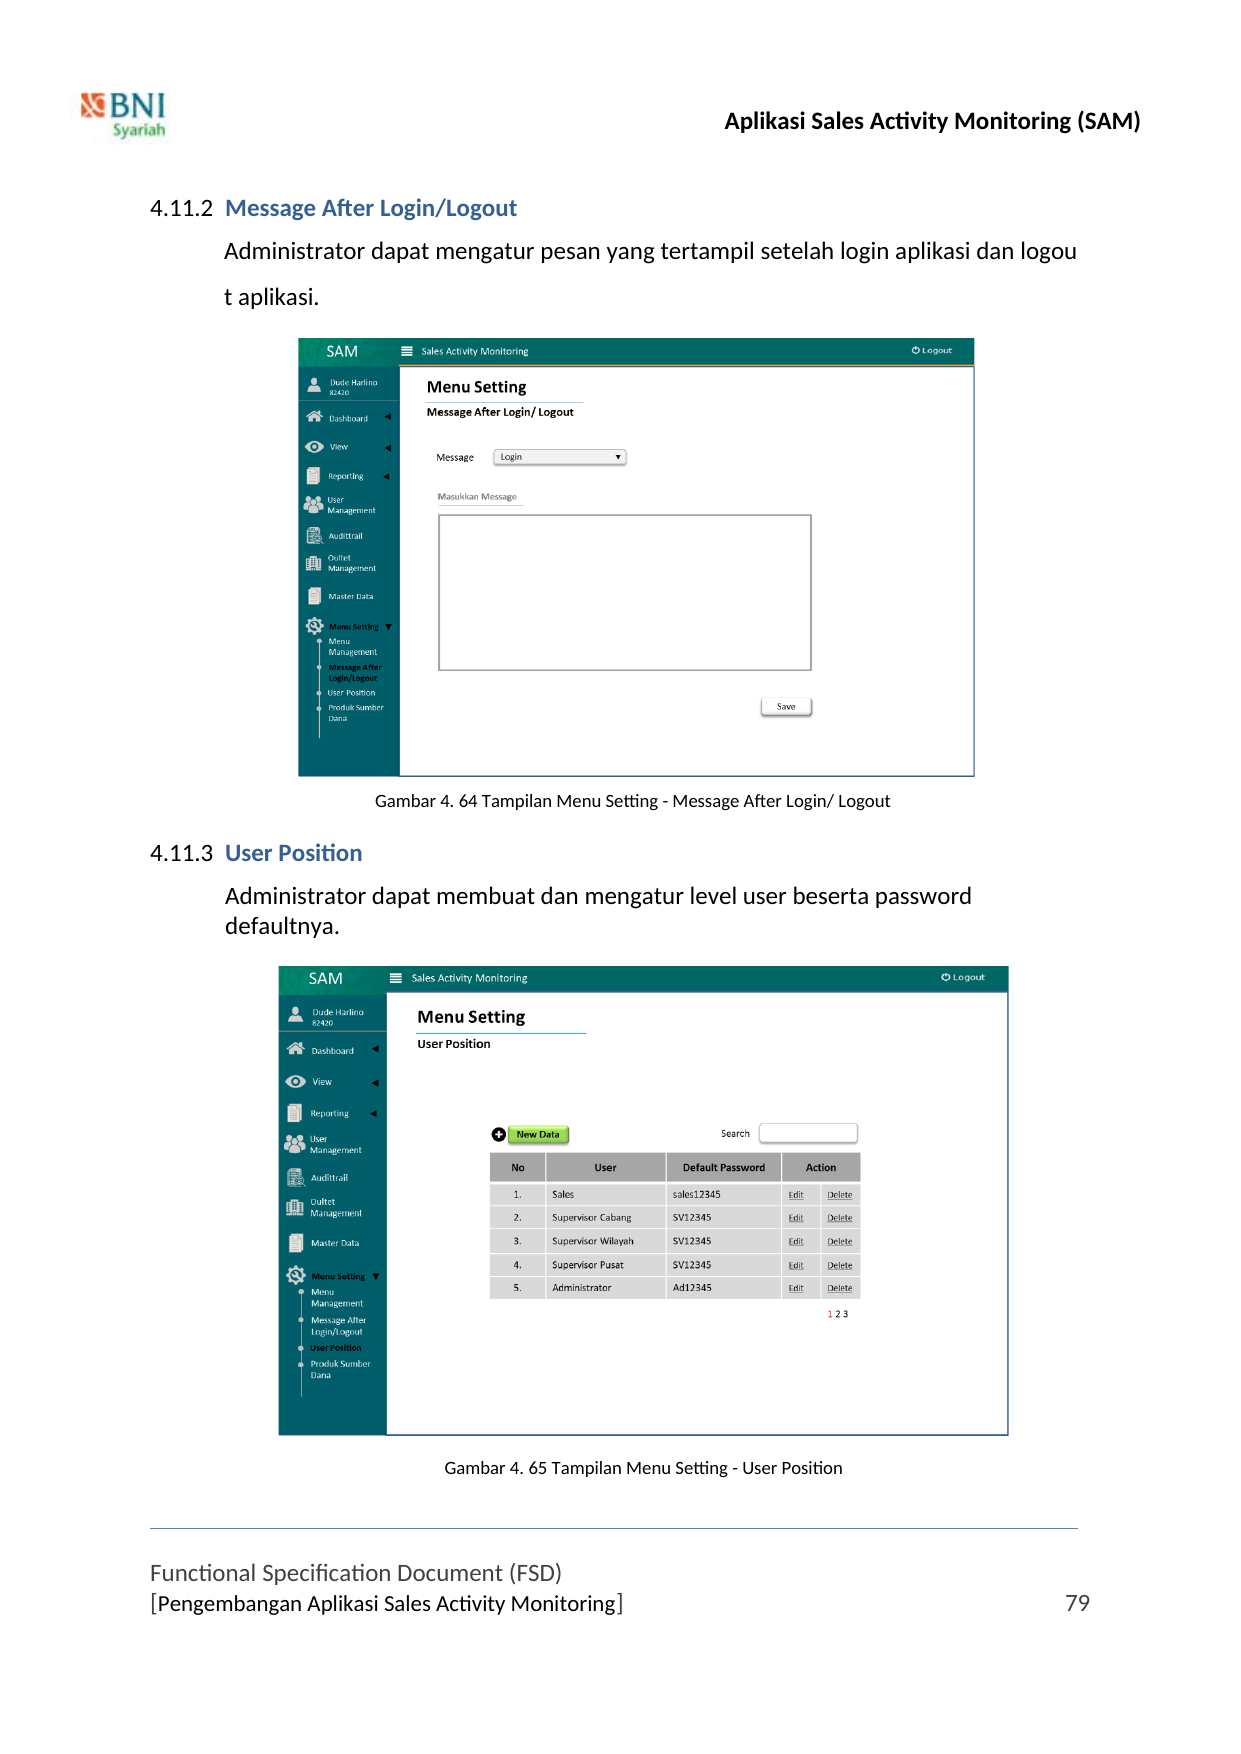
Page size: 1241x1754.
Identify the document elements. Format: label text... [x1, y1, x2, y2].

text Gambar 4. 65 Tampilan Menu Setting - User Position [150, 1456, 1078, 1479]
picture [298, 338, 975, 777]
text Gambar 4. 64 Tampilan Menu Setting - Message After Login/ Logout [150, 789, 1078, 812]
text Administrator dapat mengatur pesan yang tertampil setelah login aplikasi dan logout aplikasi. [224, 235, 1078, 311]
subtitle User Position [150, 837, 1078, 867]
picture [278, 966, 1009, 1436]
subtitle Message After Login/Logout [150, 192, 1078, 222]
text Administrator dapat membuat dan mengatur level user beserta password defaultnya. [225, 880, 1078, 941]
picture [69, 68, 184, 154]
